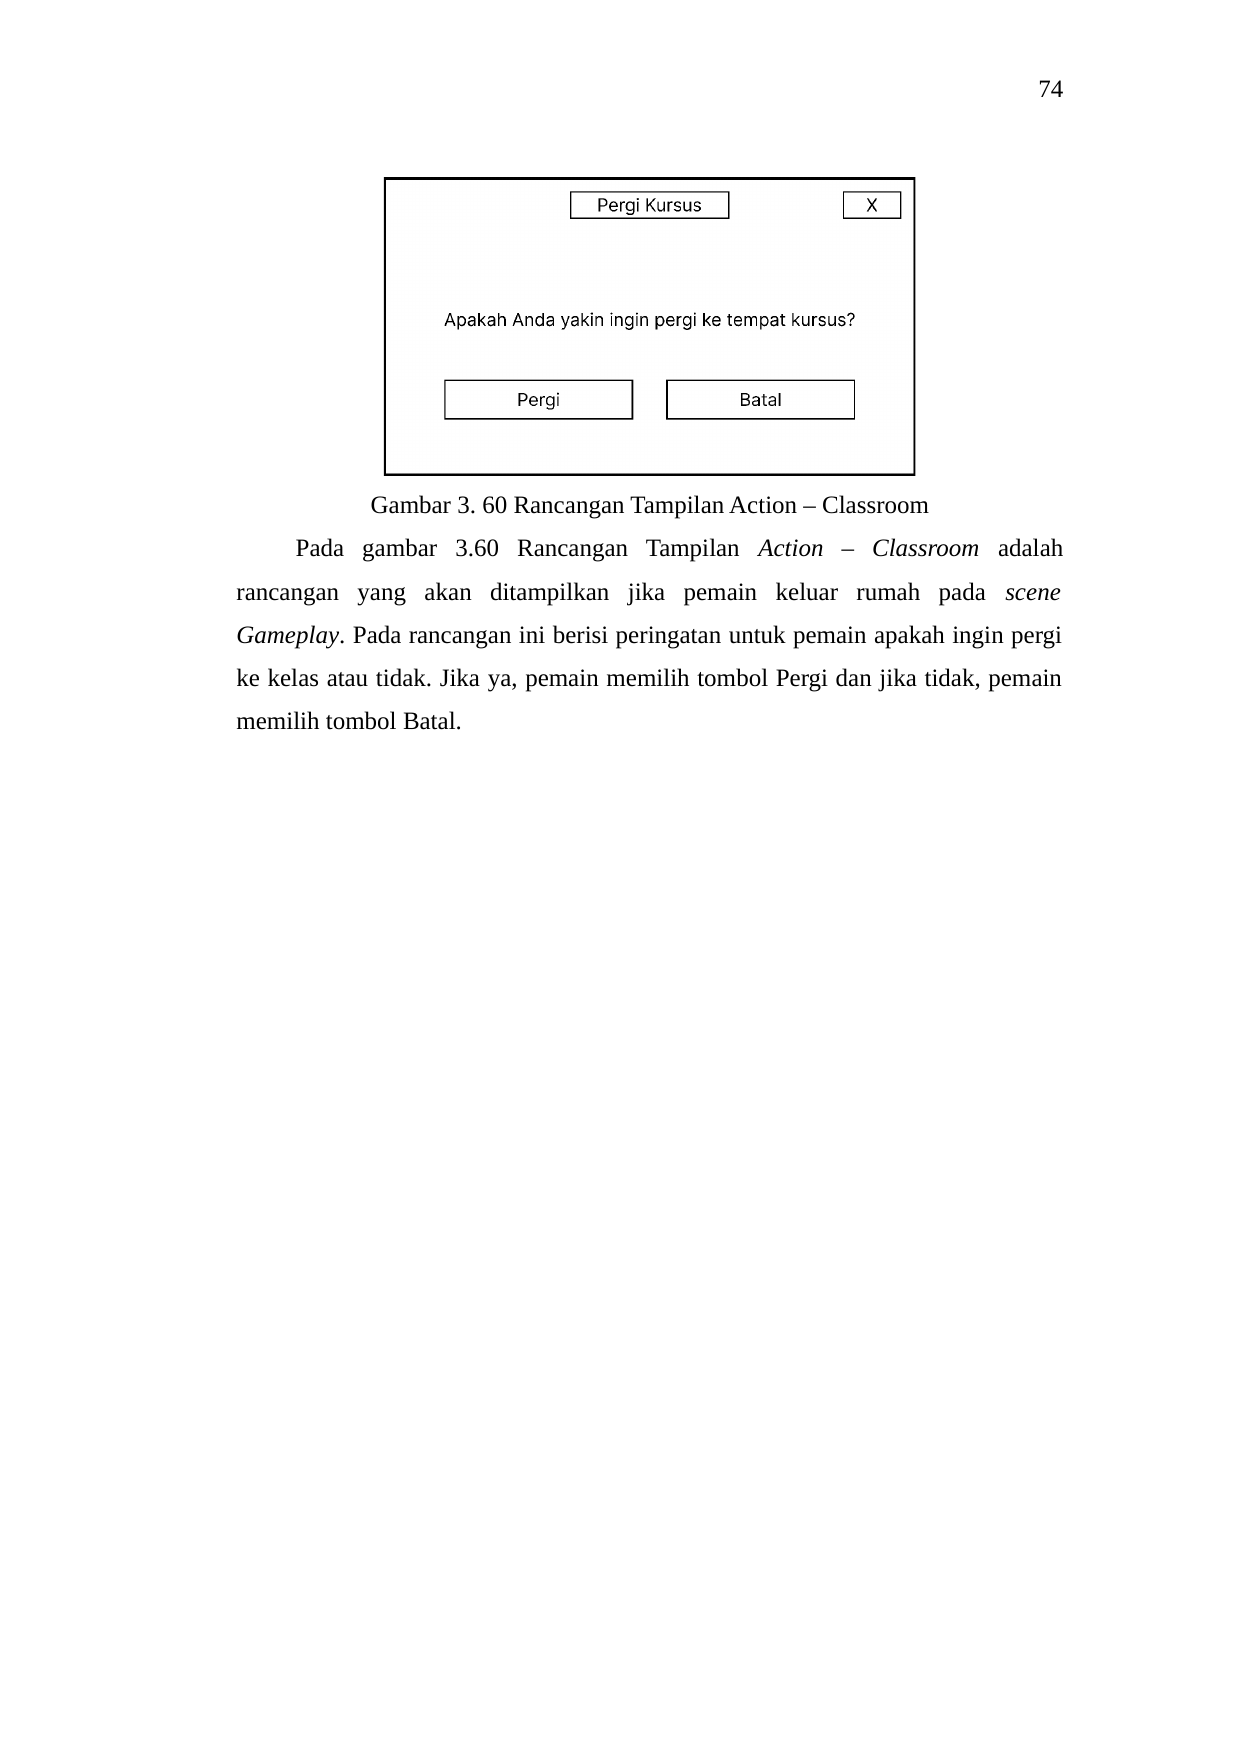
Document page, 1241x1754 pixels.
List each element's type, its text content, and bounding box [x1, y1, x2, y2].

text Gambar 3. 60 Rancangan Tampilan Action – Classroom [236, 490, 1063, 519]
picture [383, 177, 916, 476]
text Pada gambar 3.60 Rancangan Tampilan Action – Classroom adalah rancangan yang akan ditampilkan jika pemain keluar rumah pada scene Gameplay. Pada rancangan ini berisi peringatan untuk pemain apakah ingin pergi ke kelas atau tidak. Jika ya, pemain memilih tombol Pergi dan jika tidak, pemain memilih tombol Batal. [236, 533, 1063, 735]
